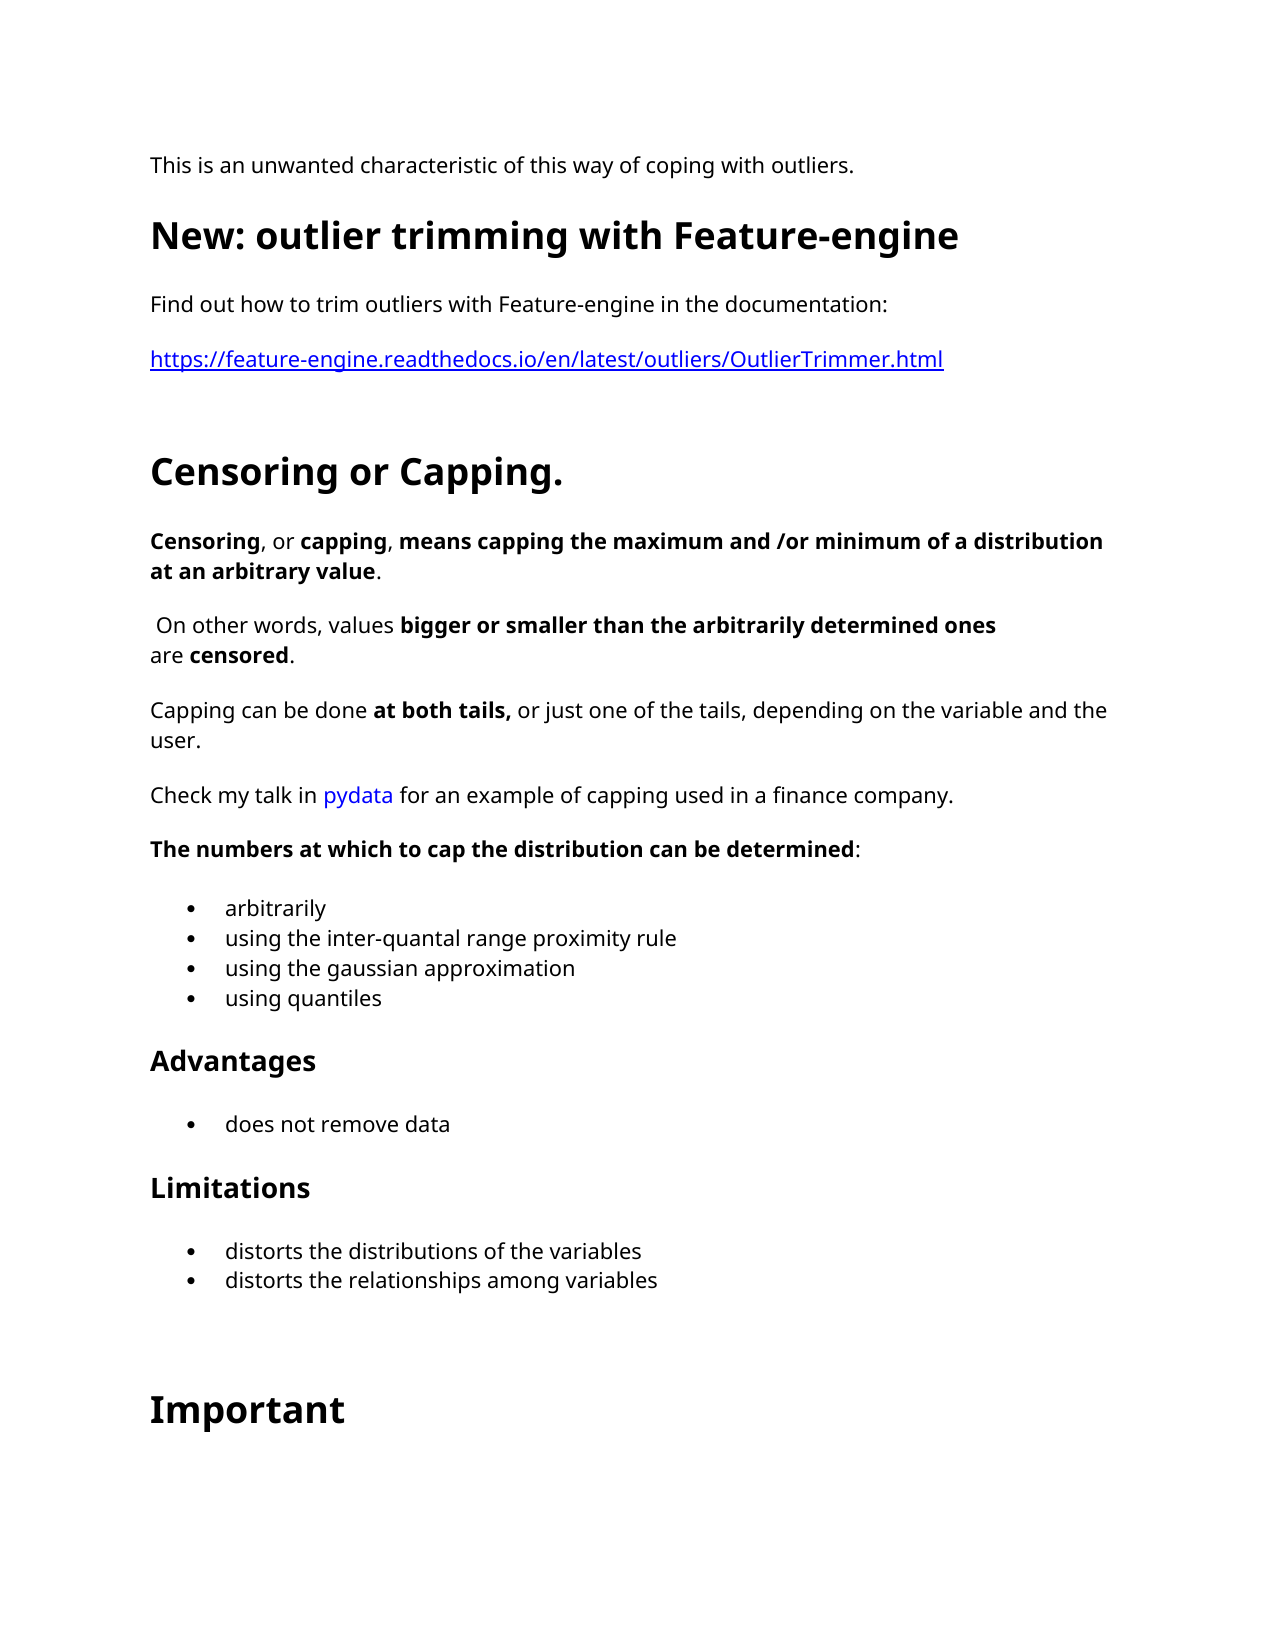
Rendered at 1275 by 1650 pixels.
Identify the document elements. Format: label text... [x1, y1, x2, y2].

text New: outlier trimming with Feature-engine [150, 209, 1125, 260]
list using the gaussian approximation [187, 953, 1125, 983]
text Censoring or Capping. [150, 446, 1125, 497]
text Capping can be done at both tails, or just one of the tails, depending on the variable and the user. [150, 695, 1125, 754]
text On other words, values bigger or smaller than the arbitrarily determined ones are censored. [150, 610, 1125, 670]
text The numbers at which to cap the distribution can be determined: [150, 834, 1125, 864]
text https://feature-engine.readthedocs.io/en/latest/outliers/OutlierTrimmer.html [150, 344, 1125, 374]
list using the inter-quantal range proximity rule [187, 923, 1125, 953]
text Check my talk in pydata for an example of capping used in a finance company. [150, 779, 1125, 809]
text Important [150, 1384, 1125, 1435]
list distorts the relationships among variables [187, 1265, 1125, 1295]
list arbitrarily [187, 893, 1125, 923]
list distorts the distributions of the variables [187, 1236, 1125, 1265]
list does not remove data [187, 1109, 1125, 1139]
text Limitations [150, 1168, 1125, 1206]
text This is an unwanted characteristic of this way of coping with outliers. [150, 150, 1125, 180]
text Find out how to trim outliers with Feature-engine in the documentation: [150, 289, 1125, 319]
list using quantiles [187, 983, 1125, 1012]
text Advantages [150, 1042, 1125, 1080]
text Censoring, or capping, means capping the maximum and /or minimum of a distribution at an arbitrary value. [150, 526, 1125, 585]
